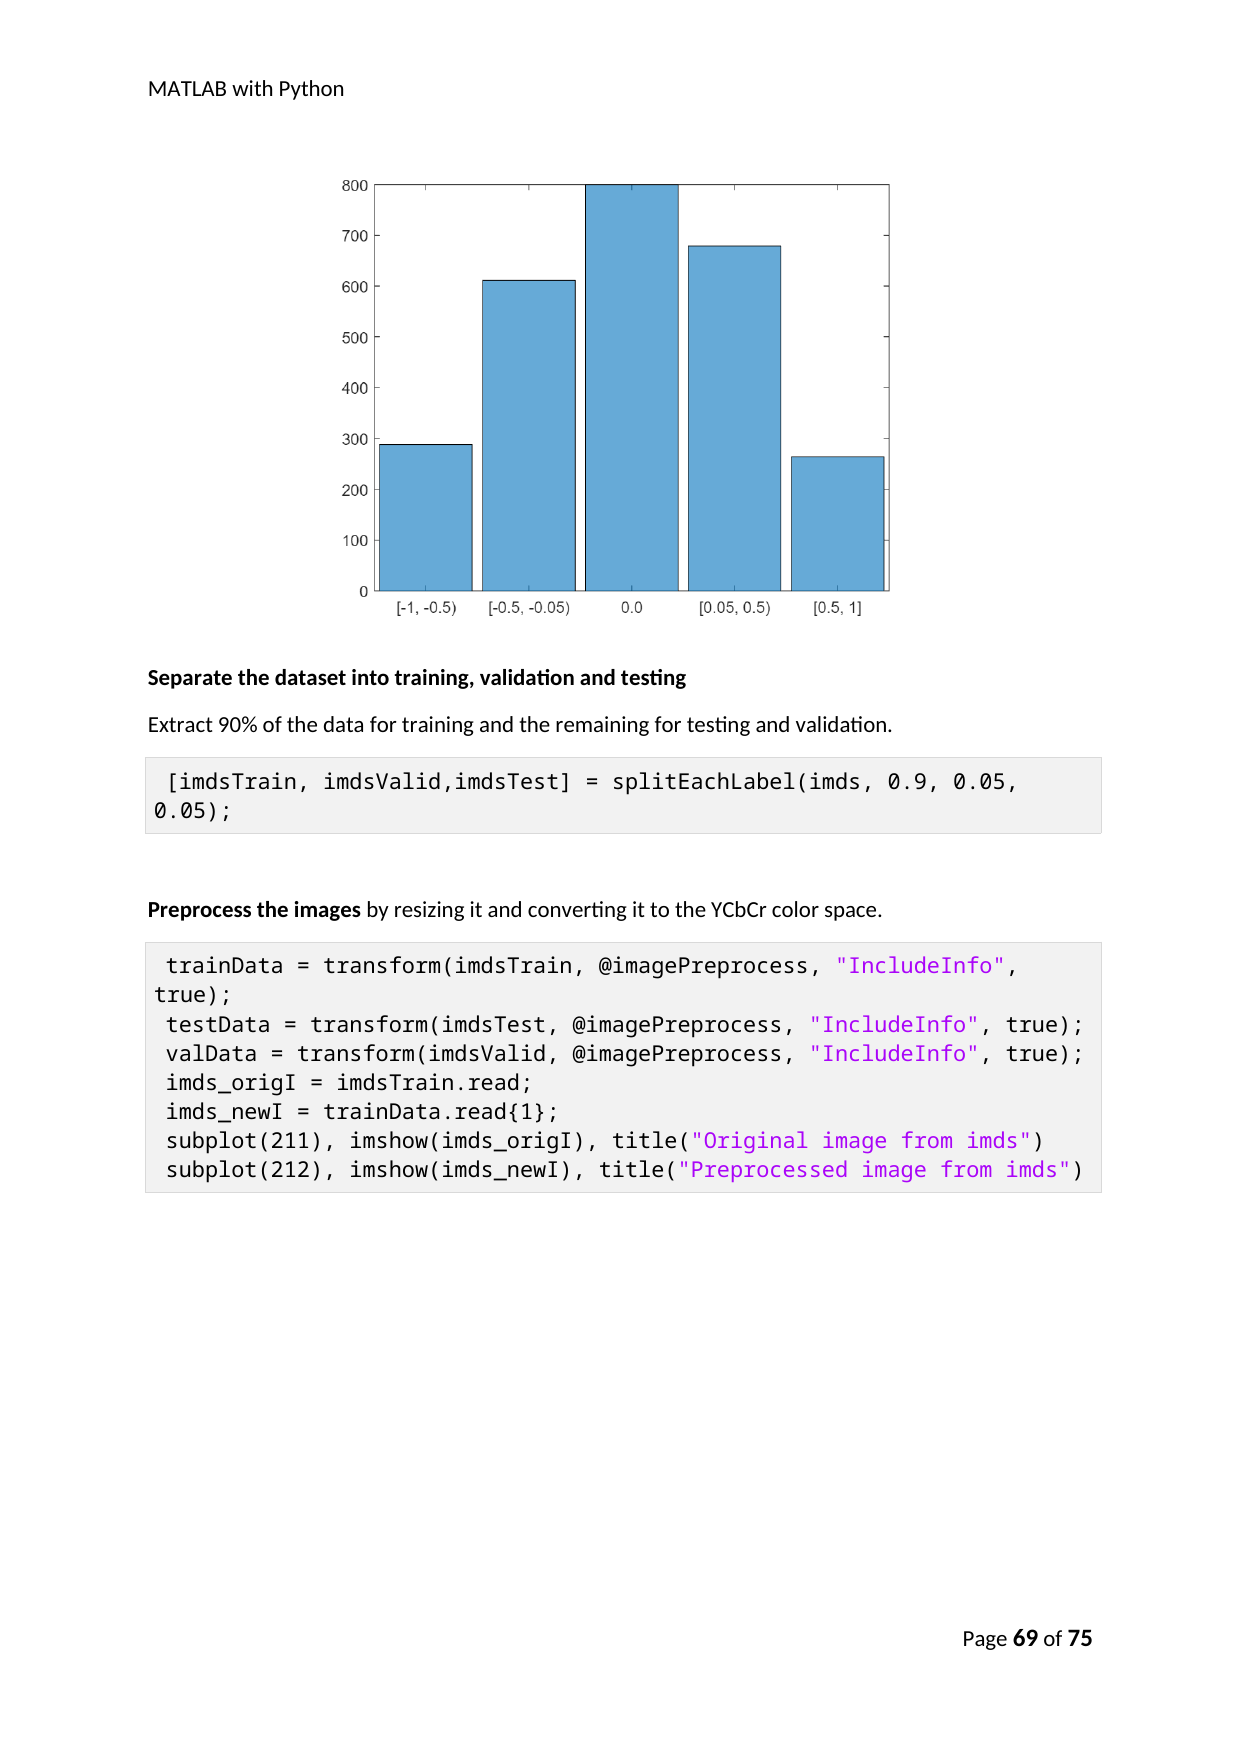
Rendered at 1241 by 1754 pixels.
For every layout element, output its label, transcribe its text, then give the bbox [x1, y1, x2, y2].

text subplot(212), imshow(imds_newI), title("Preprocessed image from imds") [146, 1146, 1101, 1192]
text imds_newI = trainData.read{1}; [146, 1087, 1101, 1117]
text testData = transform(imdsTest, @imagePreprocess, "IncludeInfo", true); [146, 1000, 1101, 1029]
text imds_origI = imdsTrain.read; [146, 1058, 1101, 1087]
text Extract 90% of the data for training and the remaining for testing and validation. [148, 710, 1093, 738]
text subplot(211), imshow(imds_origI), title("Original image from imds") [146, 1117, 1101, 1146]
text trainData = transform(imdsTrain, @imagePreprocess, "IncludeInfo", true); [146, 943, 1101, 1000]
picture [288, 147, 952, 645]
text valData = transform(imdsValid, @imagePreprocess, "IncludeInfo", true); [146, 1029, 1101, 1058]
text Preprocess the images by resizing it and converting it to the YCbCr color space. [148, 895, 1093, 923]
text Separate the dataset into training, validation and testing [148, 663, 1093, 691]
text [imdsTrain, imdsValid,imdsTest] = splitEachLabel(imds, 0.9, 0.05, 0.05); [146, 758, 1101, 833]
